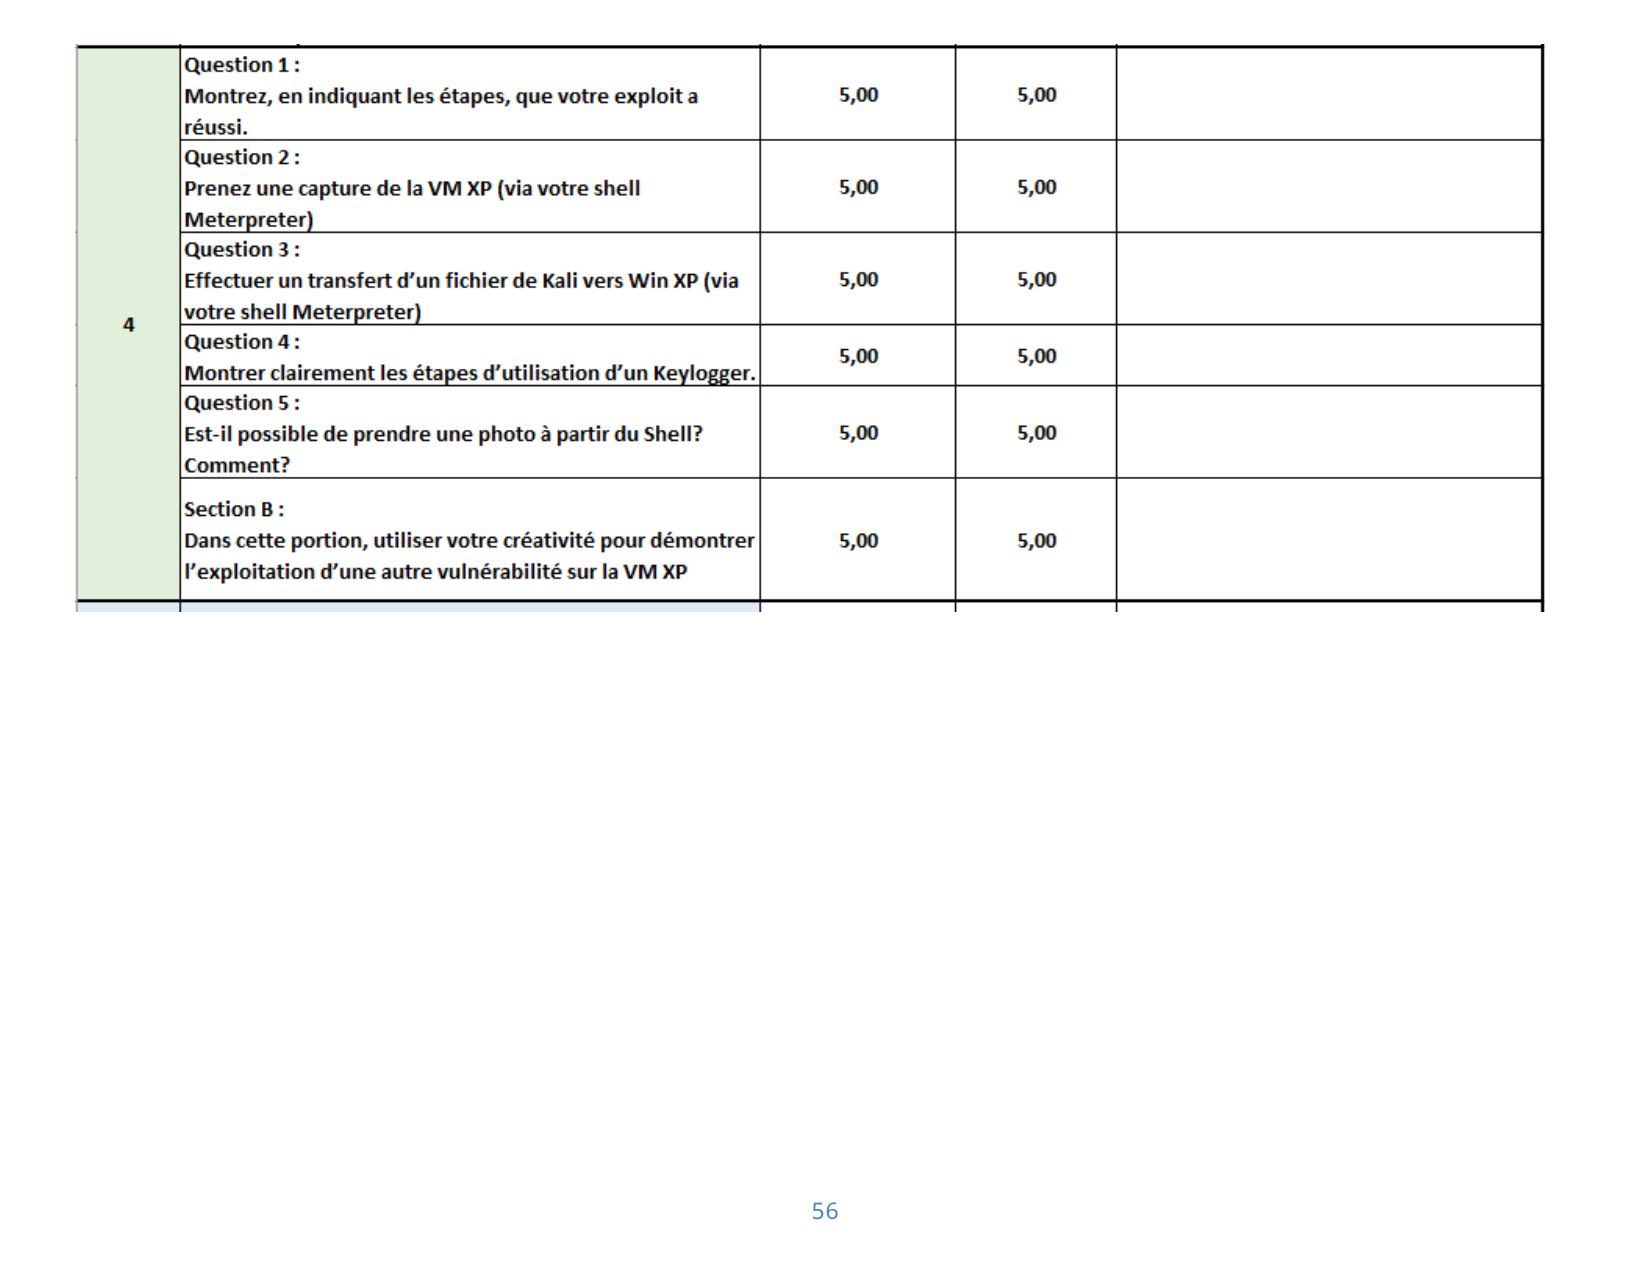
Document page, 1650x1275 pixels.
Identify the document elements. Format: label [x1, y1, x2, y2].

picture [75, 44, 1546, 612]
